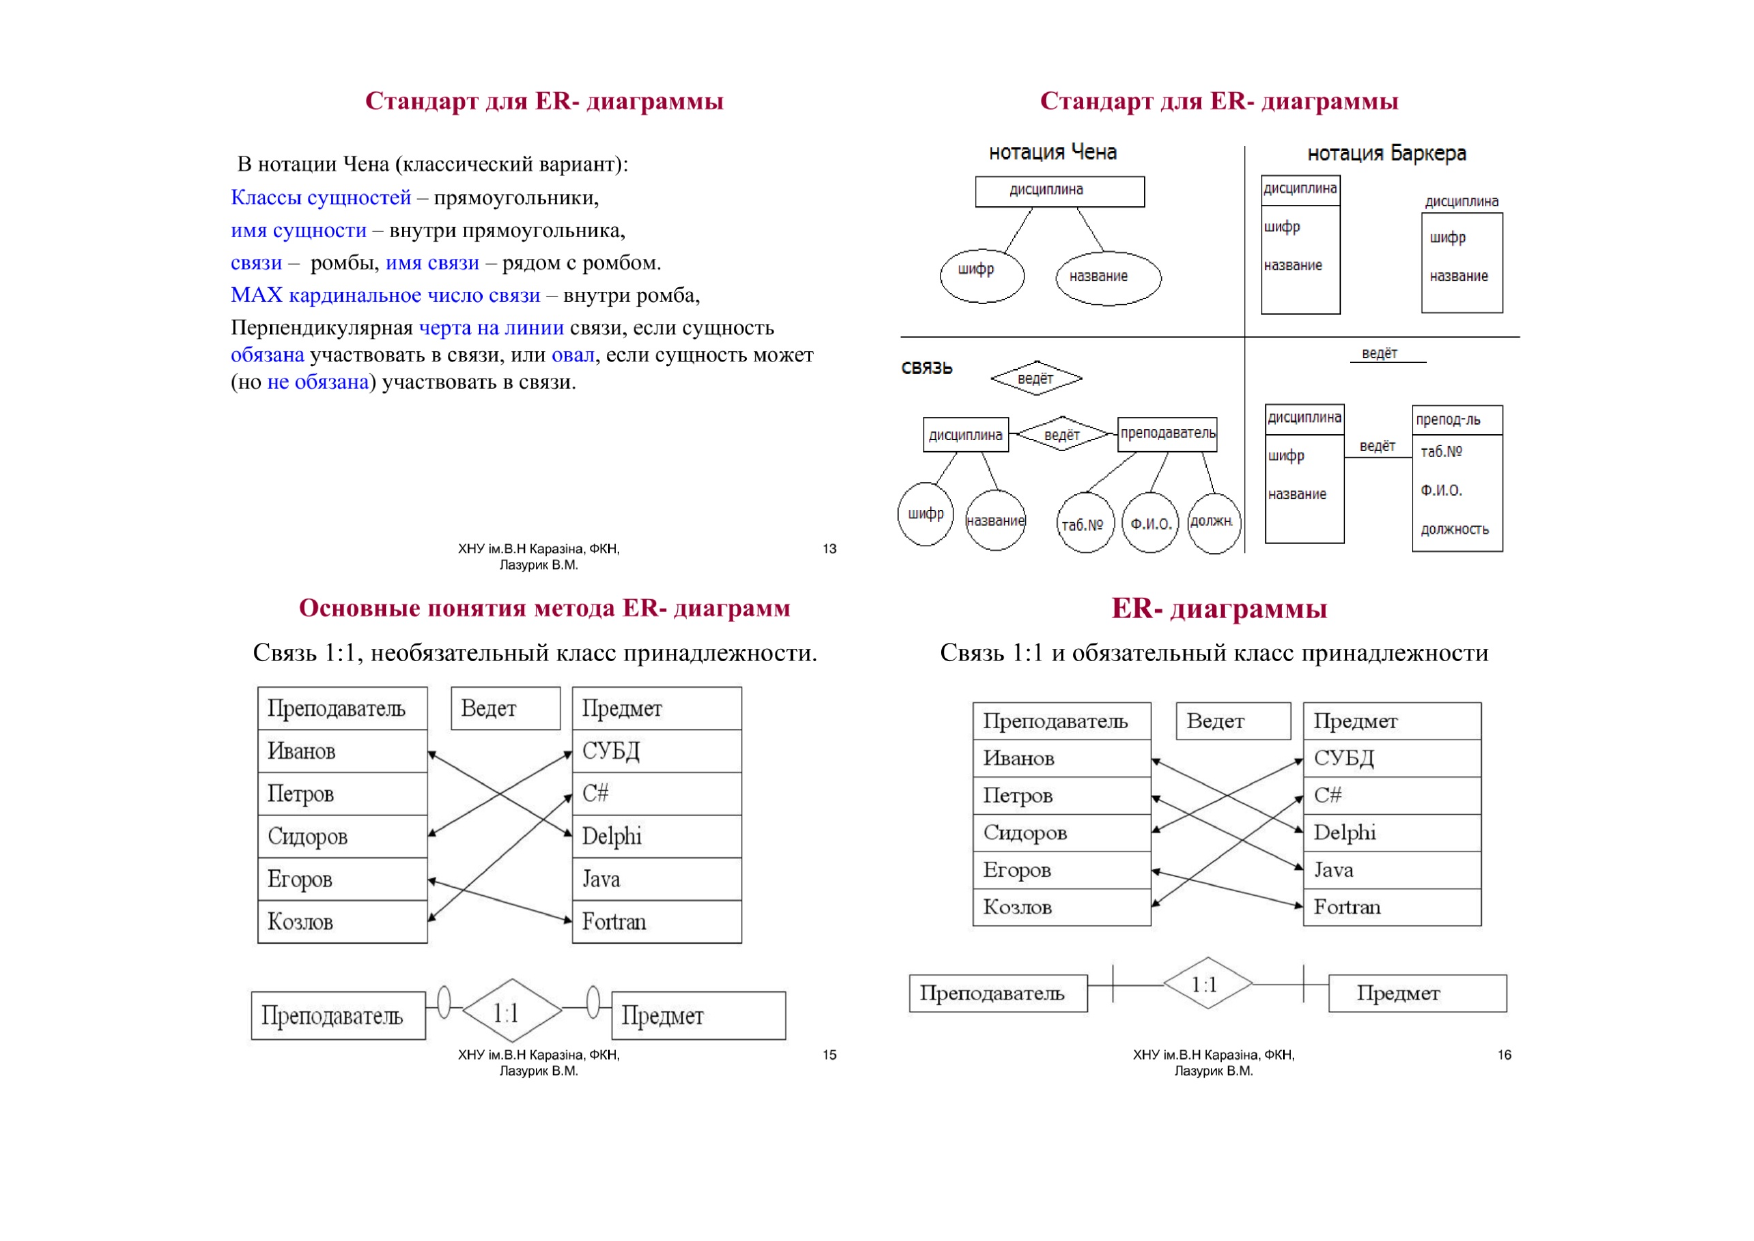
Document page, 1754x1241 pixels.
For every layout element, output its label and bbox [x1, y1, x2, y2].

picture [202, 75, 1552, 1088]
